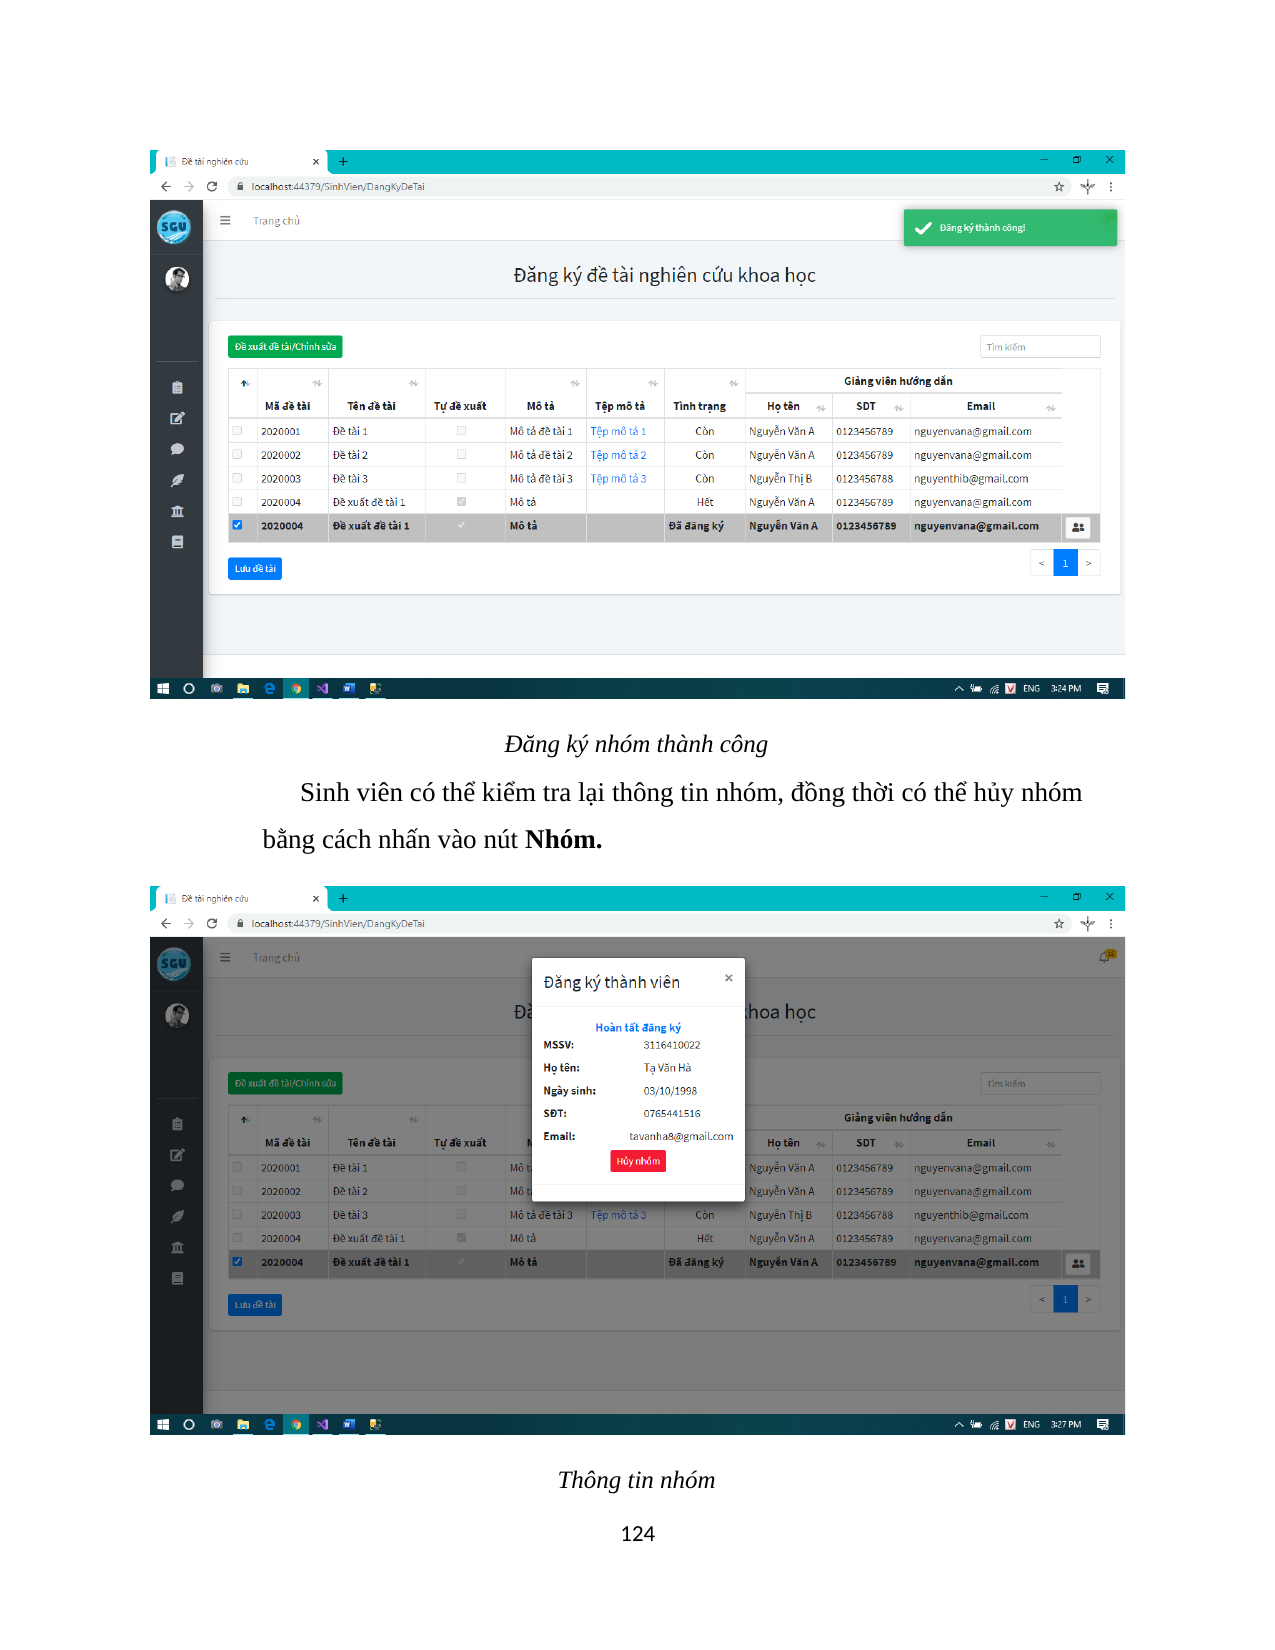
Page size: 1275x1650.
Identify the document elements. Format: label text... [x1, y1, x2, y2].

text Sinh viên có thể kiểm tra lại thông tin nhóm, đồng thời có thể hủy nhóm bằng cách nhấn vào nút Nhóm. [262, 776, 1125, 854]
picture [150, 150, 1125, 699]
text Thông tin nhóm [150, 1465, 1125, 1494]
text Đăng ký nhóm thành công [150, 729, 1125, 757]
picture [150, 886, 1125, 1435]
